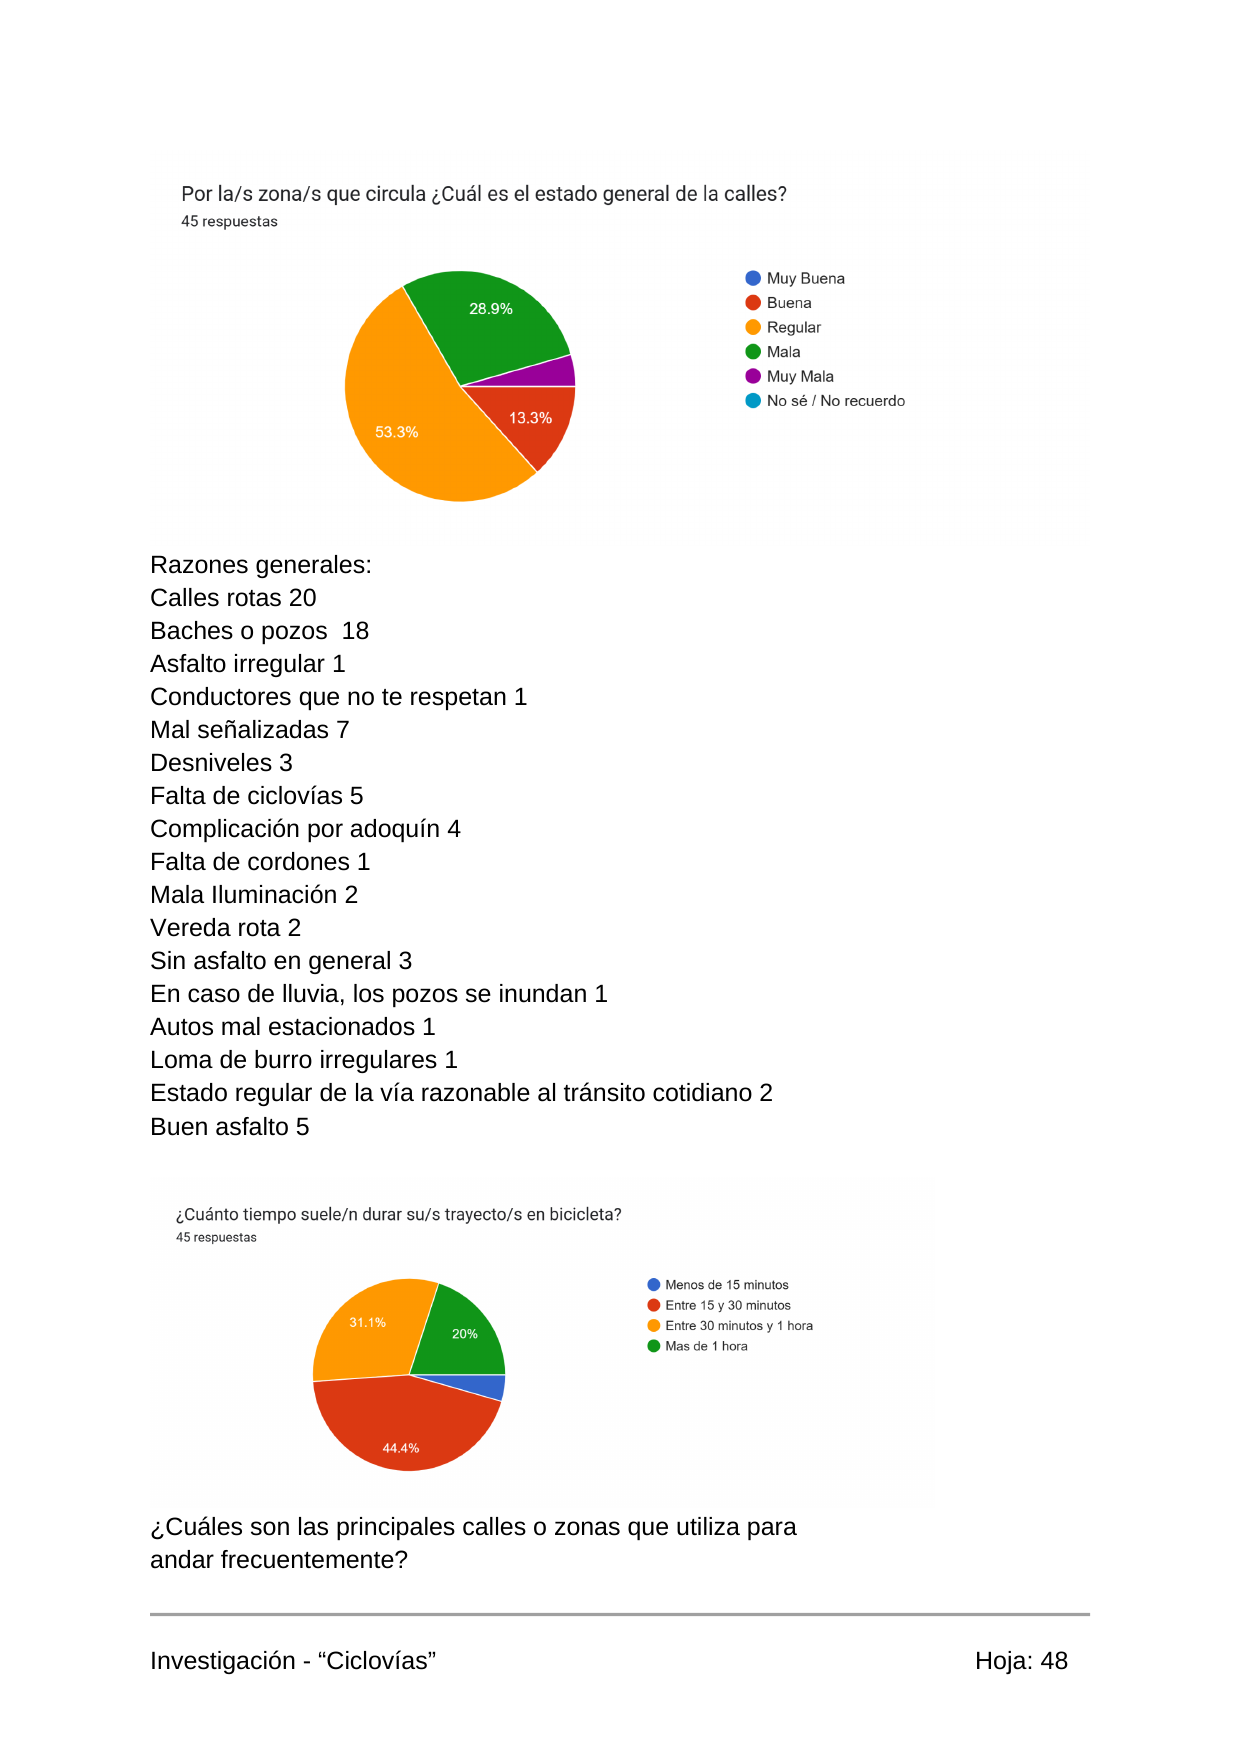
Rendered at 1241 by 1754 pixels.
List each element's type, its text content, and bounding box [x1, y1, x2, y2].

text Complicación por adoquín 4 [150, 814, 1090, 843]
picture [150, 1177, 936, 1508]
picture [150, 150, 1091, 546]
text Mala Iluminación 2 [150, 880, 1090, 909]
text Conductores que no te respetan 1 [150, 682, 1090, 711]
text Falta de ciclovías 5 [150, 781, 1090, 810]
text ¿Cuáles son las principales calles o zonas que utiliza para [150, 1512, 1090, 1541]
text Estado regular de la vía razonable al tránsito cotidiano 2 [150, 1078, 1090, 1107]
text Asfalto irregular 1 [150, 649, 1090, 678]
text En caso de lluvia, los pozos se inundan 1 [150, 979, 1090, 1008]
text Falta de cordones 1 [150, 847, 1090, 876]
text Sin asfalto en general 3 [150, 946, 1090, 975]
text Desniveles 3 [150, 748, 1090, 777]
text Baches o pozos 18 [150, 616, 1090, 645]
text Loma de burro irregulares 1 [150, 1045, 1090, 1074]
text Buen asfalto 5 [150, 1111, 1090, 1140]
text Autos mal estacionados 1 [150, 1012, 1090, 1041]
text Calles rotas 20 [150, 583, 1090, 612]
text andar frecuentemente? [150, 1545, 1090, 1573]
text Mal señalizadas 7 [150, 715, 1090, 744]
text Razones generales: [150, 550, 1090, 579]
text Vereda rota 2 [150, 913, 1090, 942]
